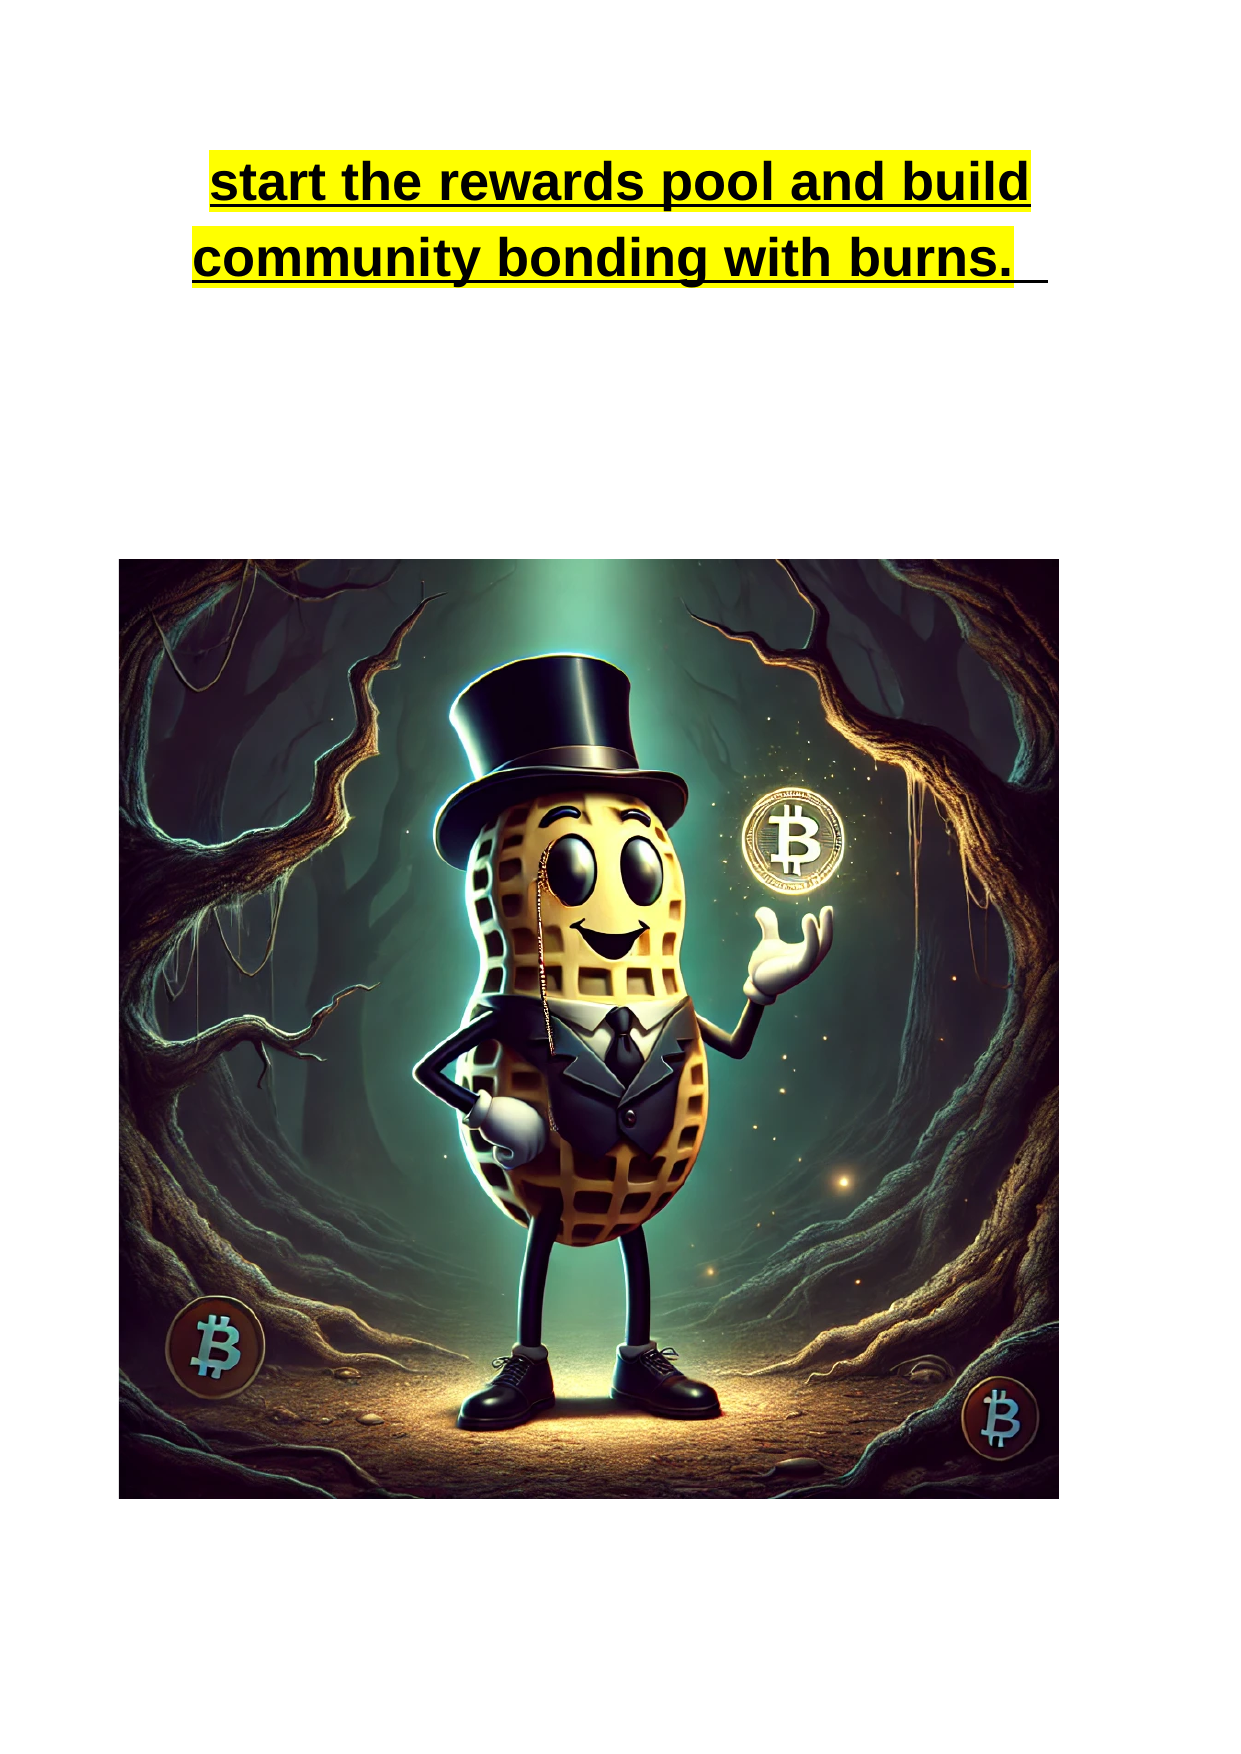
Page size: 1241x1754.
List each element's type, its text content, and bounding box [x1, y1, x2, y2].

picture [118, 559, 1059, 1499]
subtitle 10% bought off the floor is a donation from Mr. Peanut to kick-start the rewards pool and build community bonding with burns. [150, 150, 1090, 1036]
